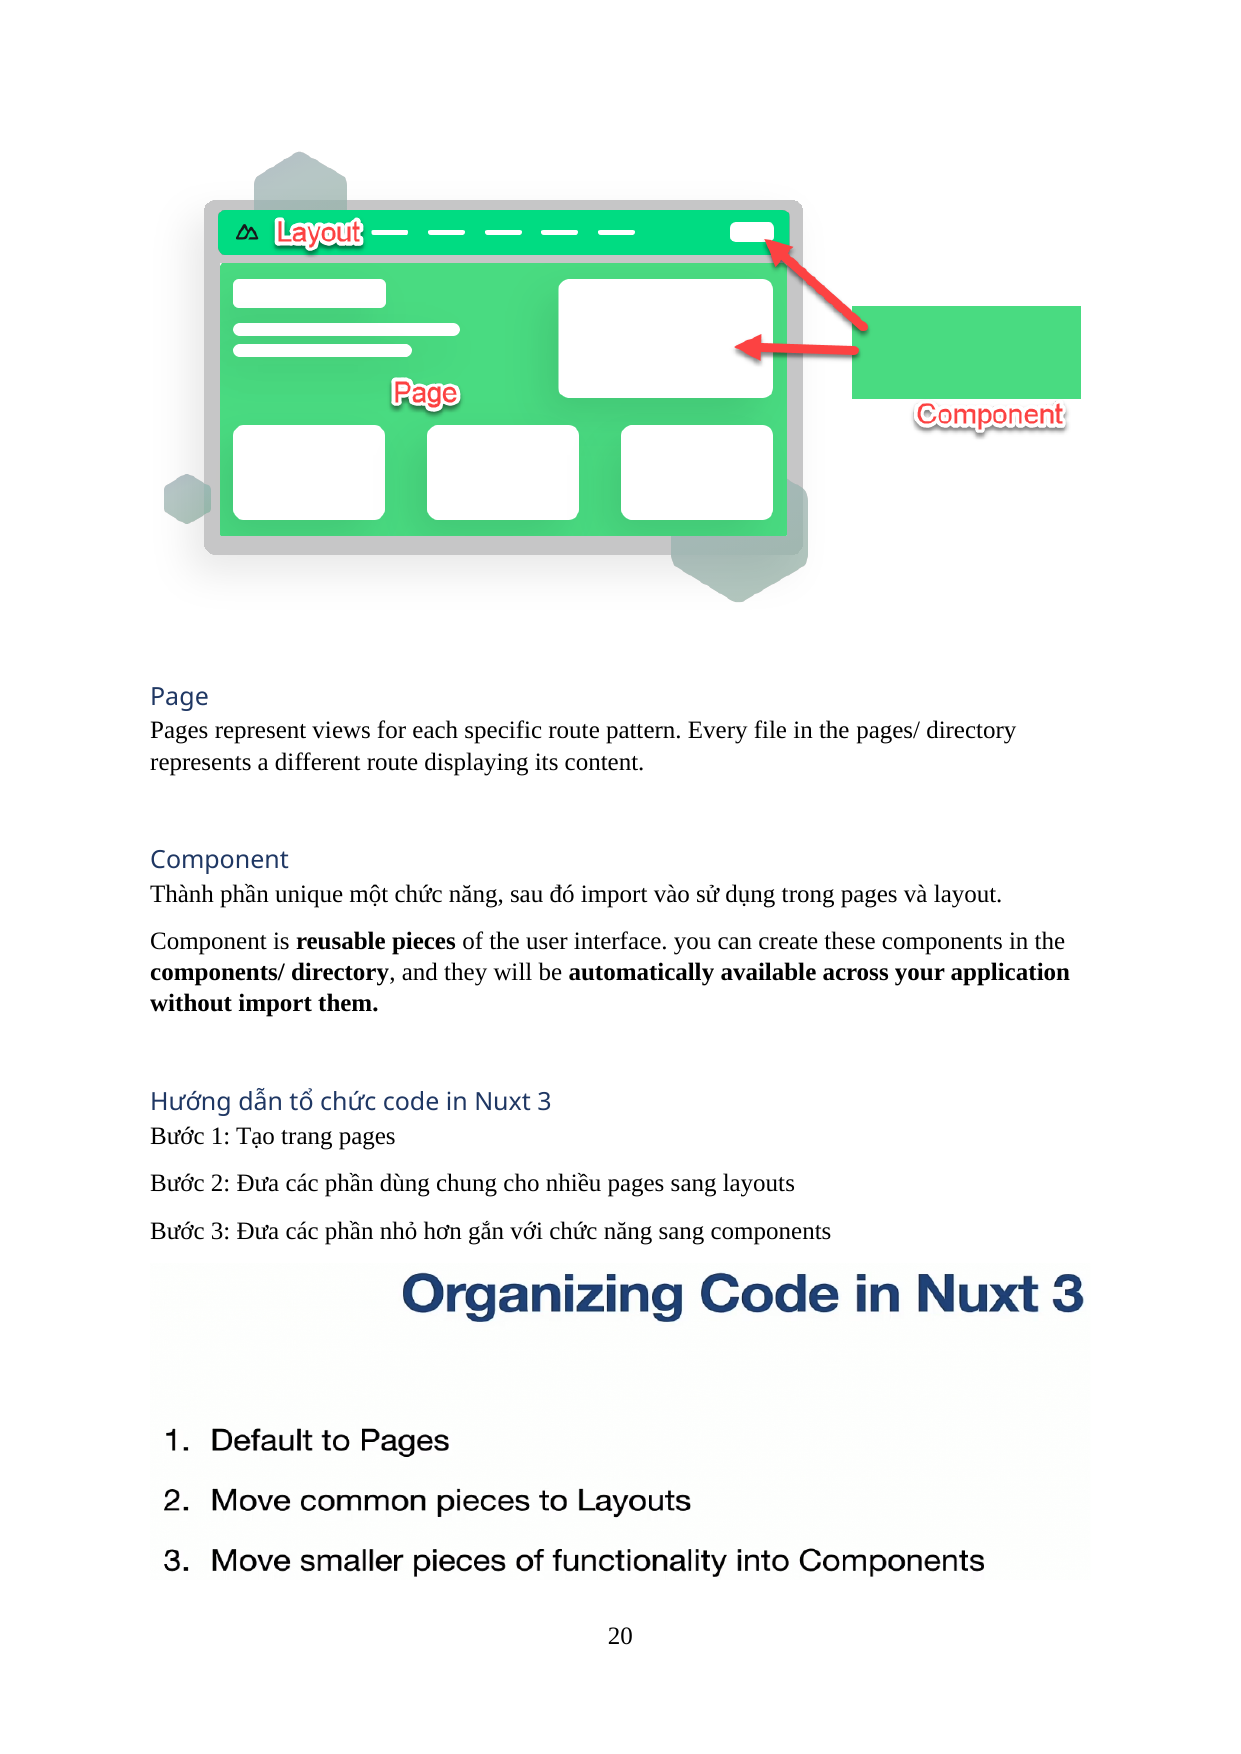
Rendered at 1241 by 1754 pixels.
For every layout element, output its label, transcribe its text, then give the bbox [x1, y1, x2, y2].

subtitle Page [150, 679, 1090, 713]
picture [150, 1263, 1091, 1580]
text Bước 1: Tạo trang pages [150, 1121, 1090, 1149]
text Thành phần unique một chức năng, sau đó import vào sử dụng trong pages và layout. [150, 879, 1090, 907]
text Component is reusable pieces of the user interface. you can create these components in the components/ directory, and they will be automatically available across your application without import them. [150, 926, 1090, 1017]
text Bước 2: Đưa các phần dùng chung cho nhiều pages sang layouts [150, 1168, 1090, 1197]
picture [150, 150, 1091, 612]
subtitle Hướng dẫn tổ chức code in Nuxt 3 [150, 1084, 1090, 1118]
text Bước 3: Đưa các phần nhỏ hơn gắn với chức năng sang components [150, 1216, 1090, 1245]
text Pages represent views for each specific route pattern. Every file in the pages/ directory represents a different route displaying its content. [150, 716, 1090, 775]
subtitle Component [150, 842, 1090, 876]
